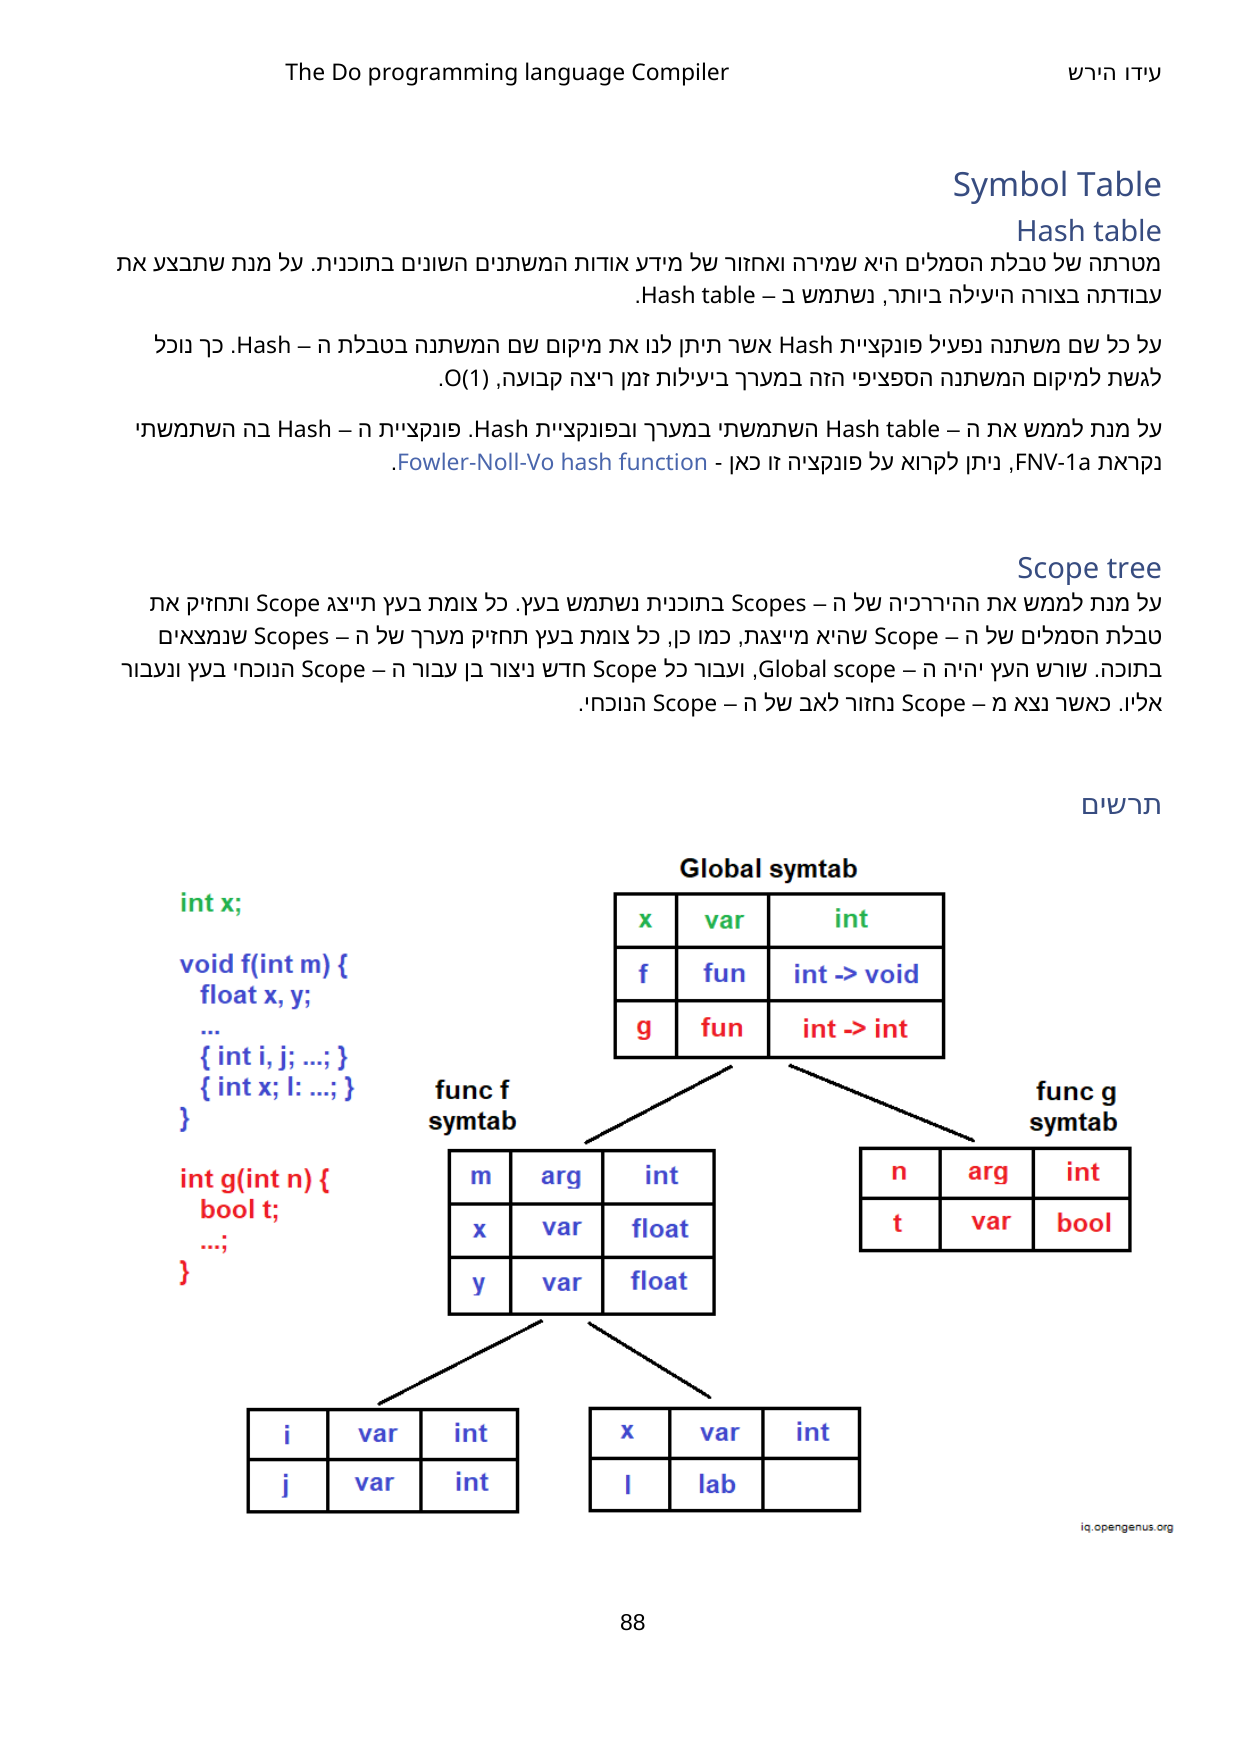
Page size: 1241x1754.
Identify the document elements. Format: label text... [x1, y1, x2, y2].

subtitle Scope tree [103, 547, 1162, 587]
subtitle תרשים [103, 787, 1162, 821]
text על כל שם משתנה נפעיל פונקציית Hash אשר תיתן לנו את מיקום שם המשתנה בטבלת ה – Hash. כך נוכל לגשת למיקום המשתנה הספציפי הזה במערך ביעילות זמן ריצה קבועה, O(1). [103, 329, 1162, 394]
text על מנת לממש את ההיררכיה של ה – Scopes בתוכנית נשתמש בעץ. כל צומת בעץ תייצג Scope ותחזיק את טבלת הסמלים של ה – Scope שהיא מייצגת, כמו כן, כל צומת בעץ תחזיק מערך של ה – Scopes שנמצאים בתוכה. שורש העץ יהיה ה – Global scope, ועבור כל Scope חדש ניצור בן עבור ה – Scope הנוכחי בעץ ונעבור אליו. כאשר נצא מ – Scope נחזור לאב של ה – Scope הנוכחי. [103, 587, 1162, 718]
subtitle Hash table [103, 211, 1162, 250]
subtitle Symbol Table [103, 161, 1162, 206]
picture [108, 831, 1201, 1559]
text על מנת לממש את ה – Hash table השתמשתי במערך ובפונקציית Hash. פונקציית ה – Hash בה השתמשתי נקראת FNV-1a, ניתן לקרוא על פונקציה זו כאן - Fowler-Noll-Vo hash function. [103, 413, 1162, 477]
text מטרתה של טבלת הסמלים היא שמירה ואחזור של מידע אודות המשתנים השונים בתוכנית. על מנת שתבצע את עבודתה בצורה היעילה ביותר, נשתמש ב – Hash table. [103, 250, 1162, 310]
